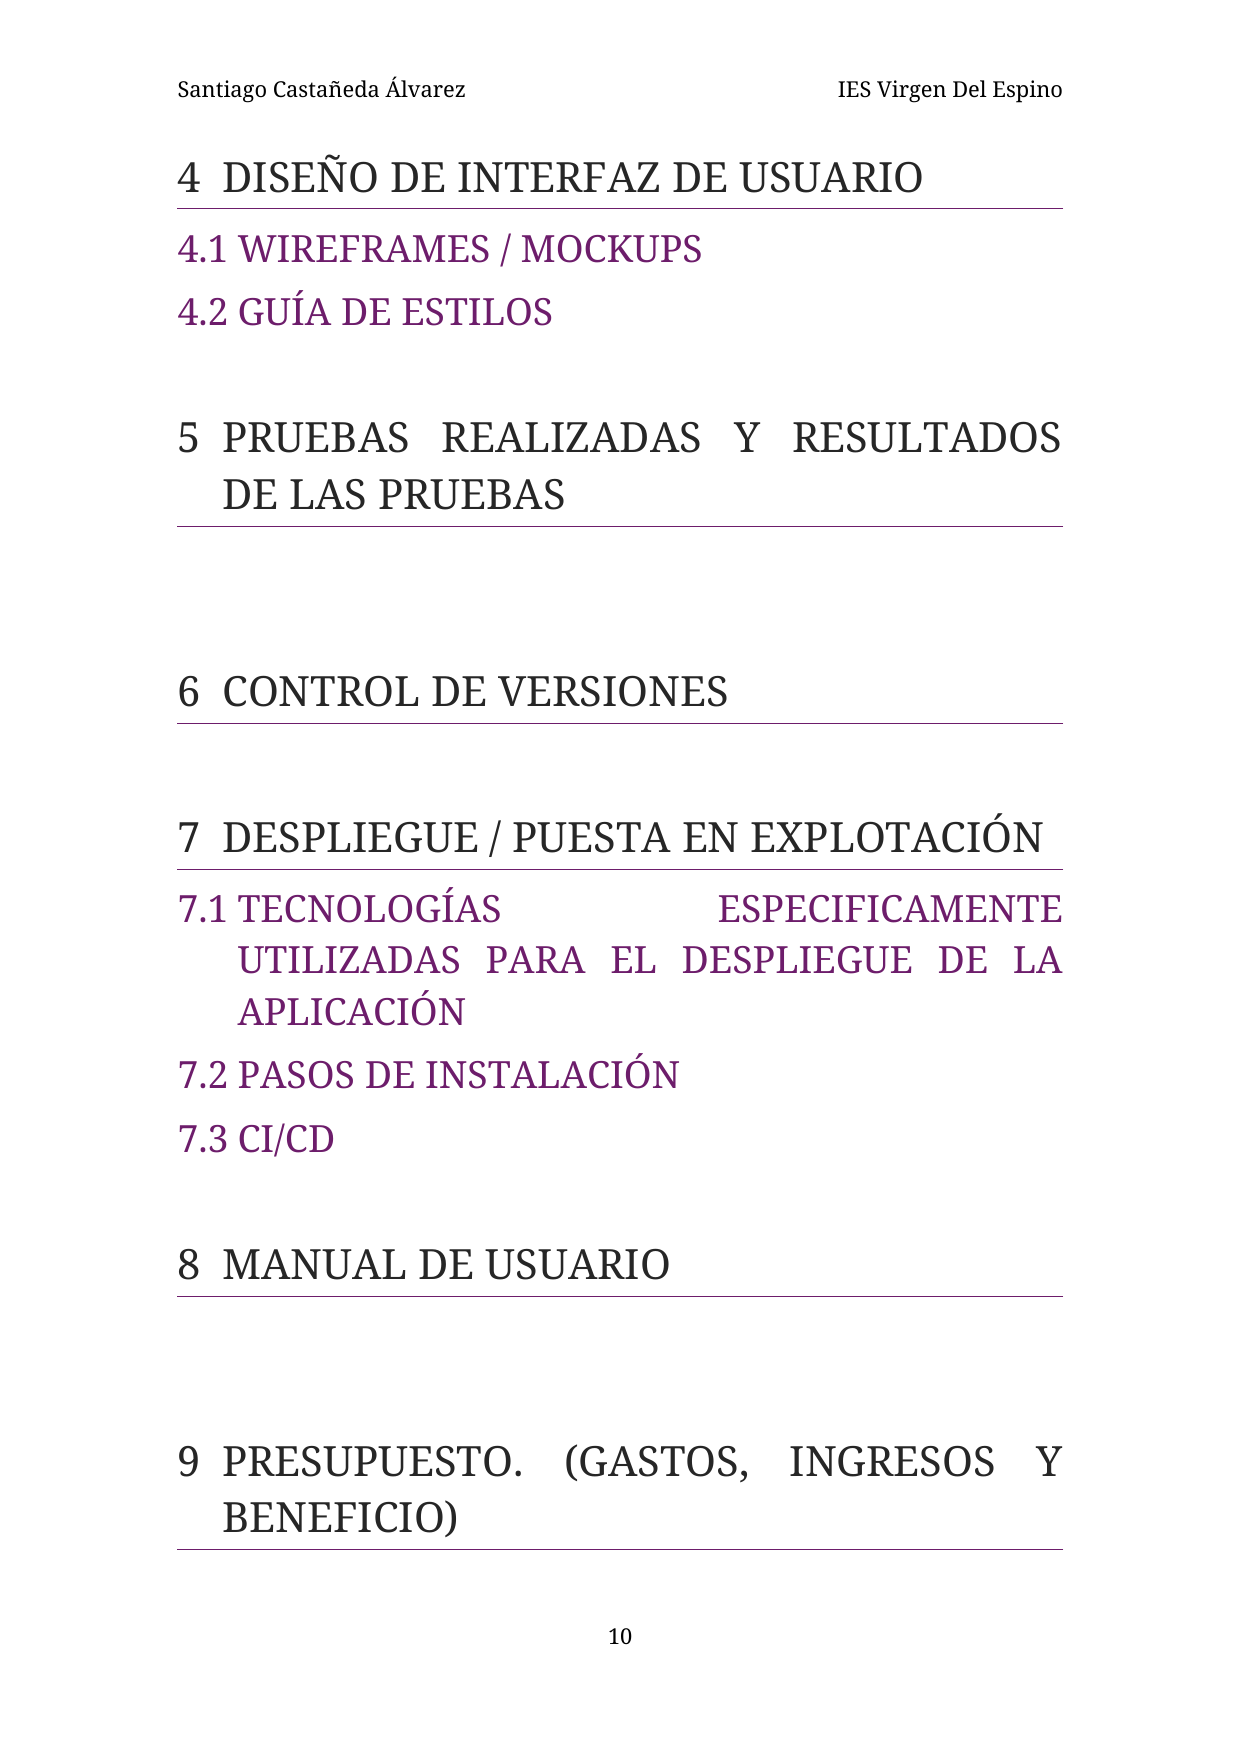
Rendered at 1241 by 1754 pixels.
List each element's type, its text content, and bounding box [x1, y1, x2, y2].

subtitle GUÍA DE ESTILOS [177, 286, 1063, 337]
subtitle PASOS DE INSTALACIÓN [177, 1048, 1063, 1099]
subtitle PRUEBAS REALIZADAS Y RESULTADOS DE LAS PRUEBAS [177, 408, 1063, 526]
subtitle CONTROL DE VERSIONES [177, 662, 1063, 723]
subtitle WIREFRAMES / MOCKUPS [177, 222, 1063, 273]
subtitle TECNOLOGÍAS ESPECIFICAMENTE UTILIZADAS PARA EL DESPLIEGUE DE LA APLICACIÓN [177, 883, 1063, 1036]
subtitle MANUAL DE USUARIO [177, 1234, 1063, 1296]
subtitle CI/CD [177, 1112, 1063, 1163]
subtitle PRESUPUESTO. (GASTOS, INGRESOS Y BENEFICIO) [177, 1432, 1063, 1549]
subtitle DISEÑO DE INTERFAZ DE USUARIO [177, 148, 1063, 208]
subtitle DESPLIEGUE / PUESTA EN EXPLOTACIÓN [177, 808, 1063, 869]
